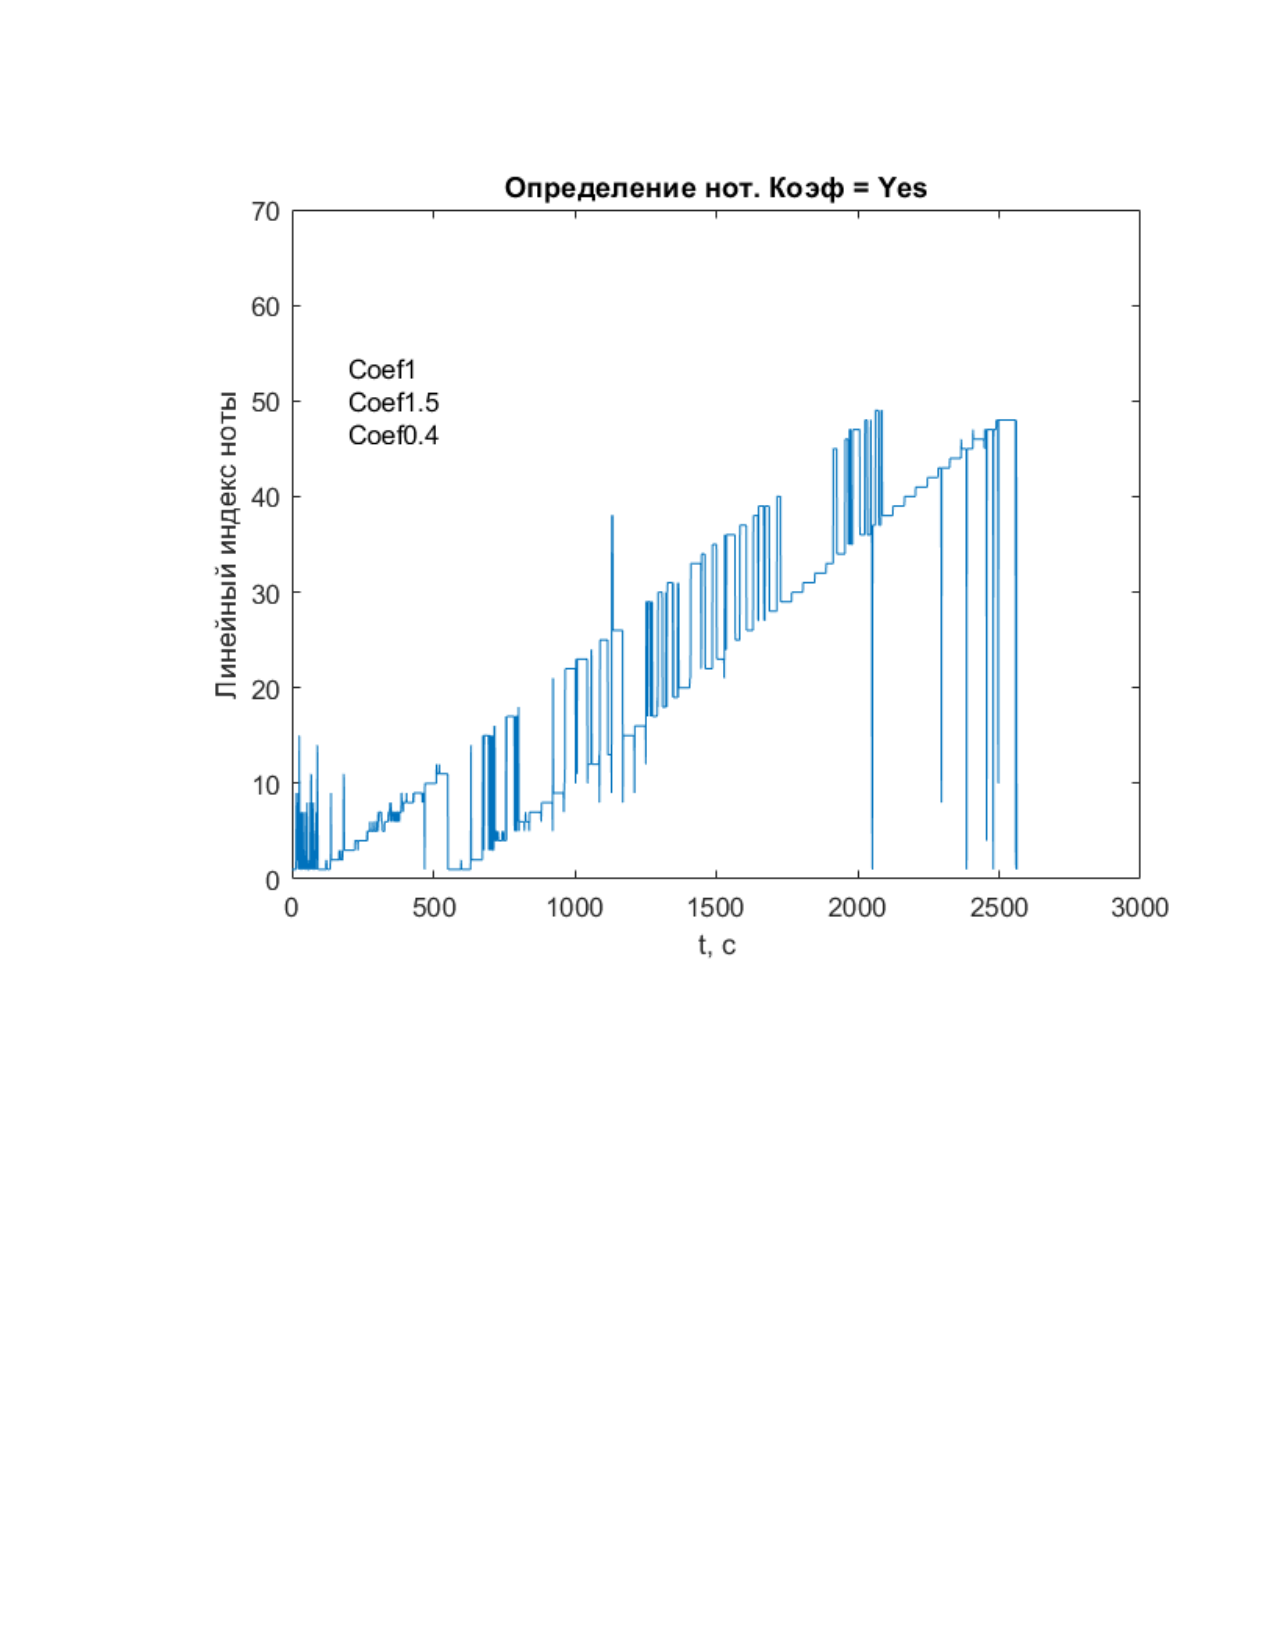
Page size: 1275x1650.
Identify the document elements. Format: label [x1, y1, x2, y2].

picture [150, 150, 1244, 970]
